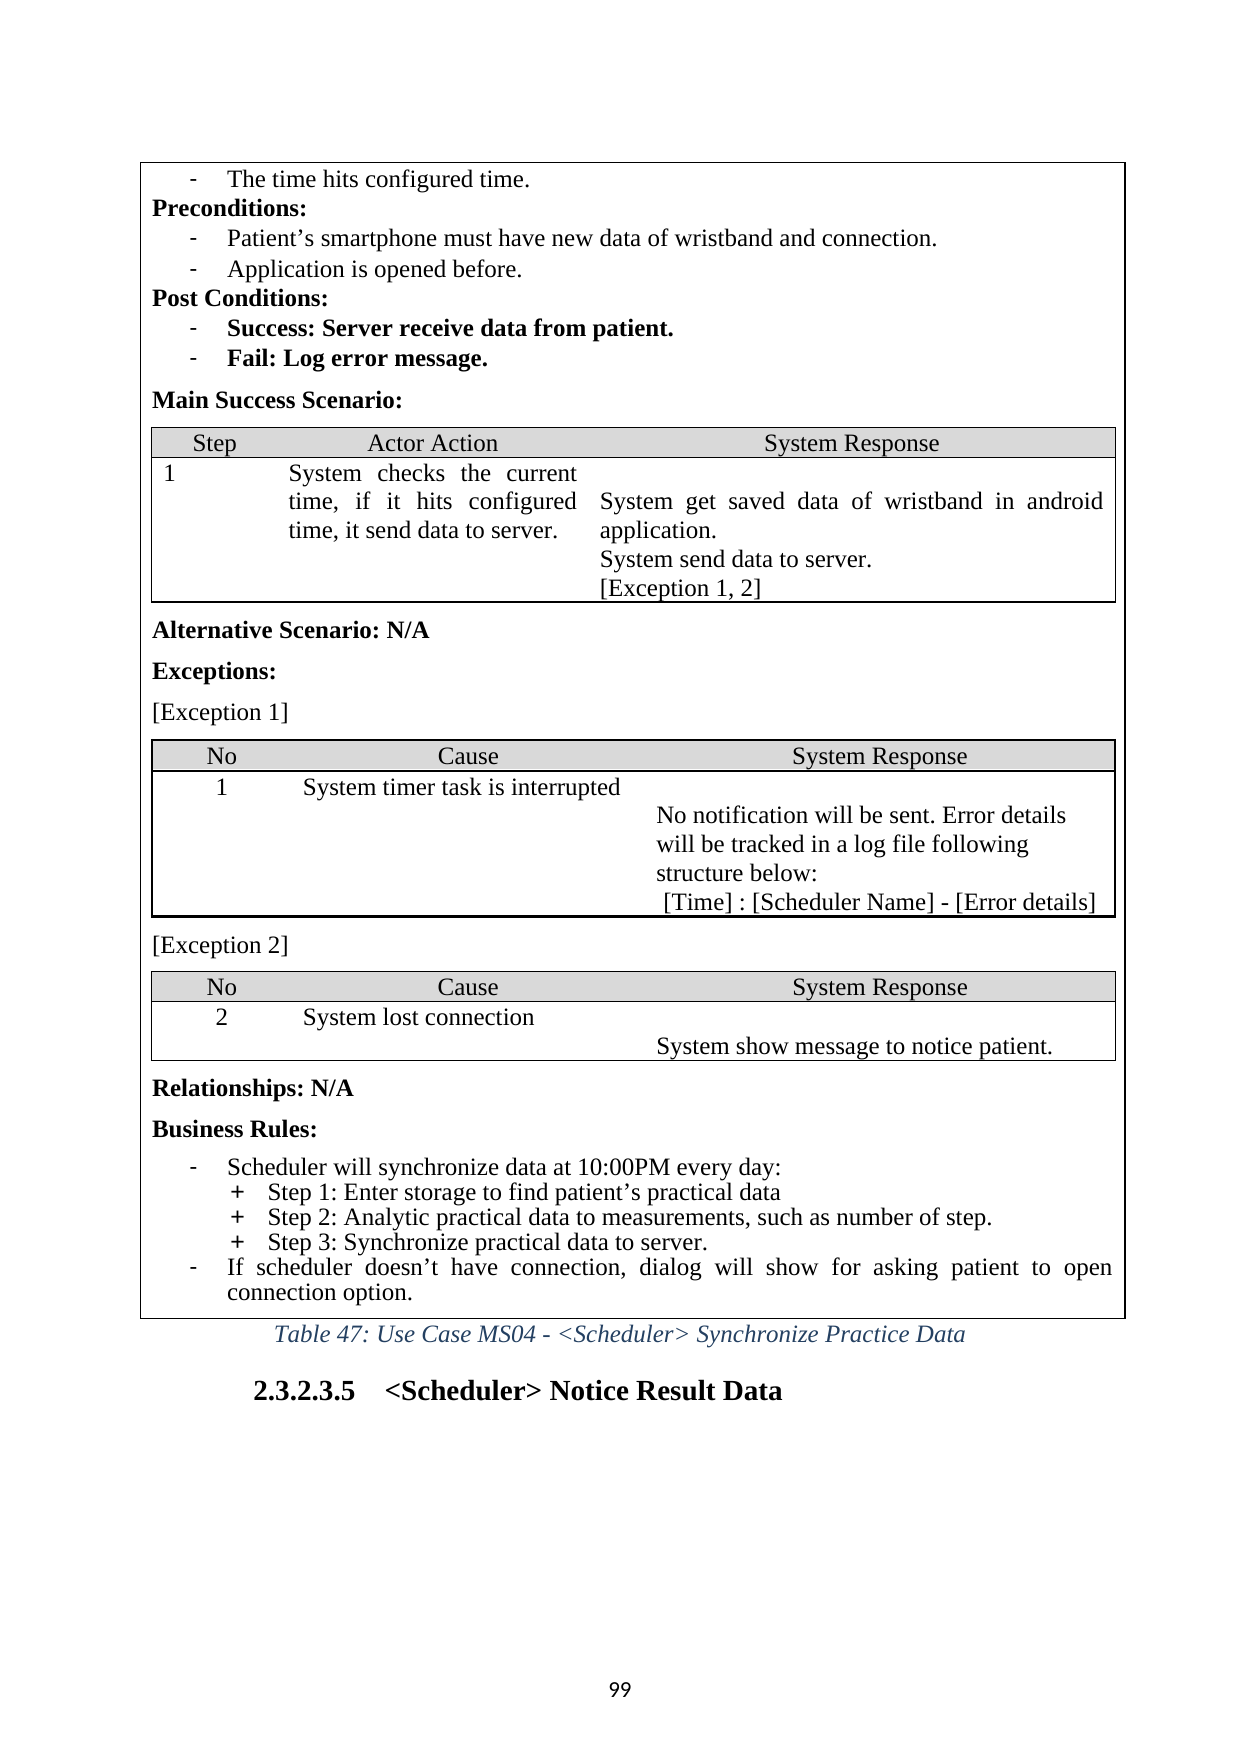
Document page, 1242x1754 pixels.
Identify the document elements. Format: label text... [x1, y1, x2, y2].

subtitle <Scheduler> Notice Result Data [253, 1373, 1146, 1406]
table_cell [141, 163, 1124, 1318]
text Table 47: Use Case MS04 - <Scheduler> Synchronize Practice Data [94, 1319, 1146, 1348]
